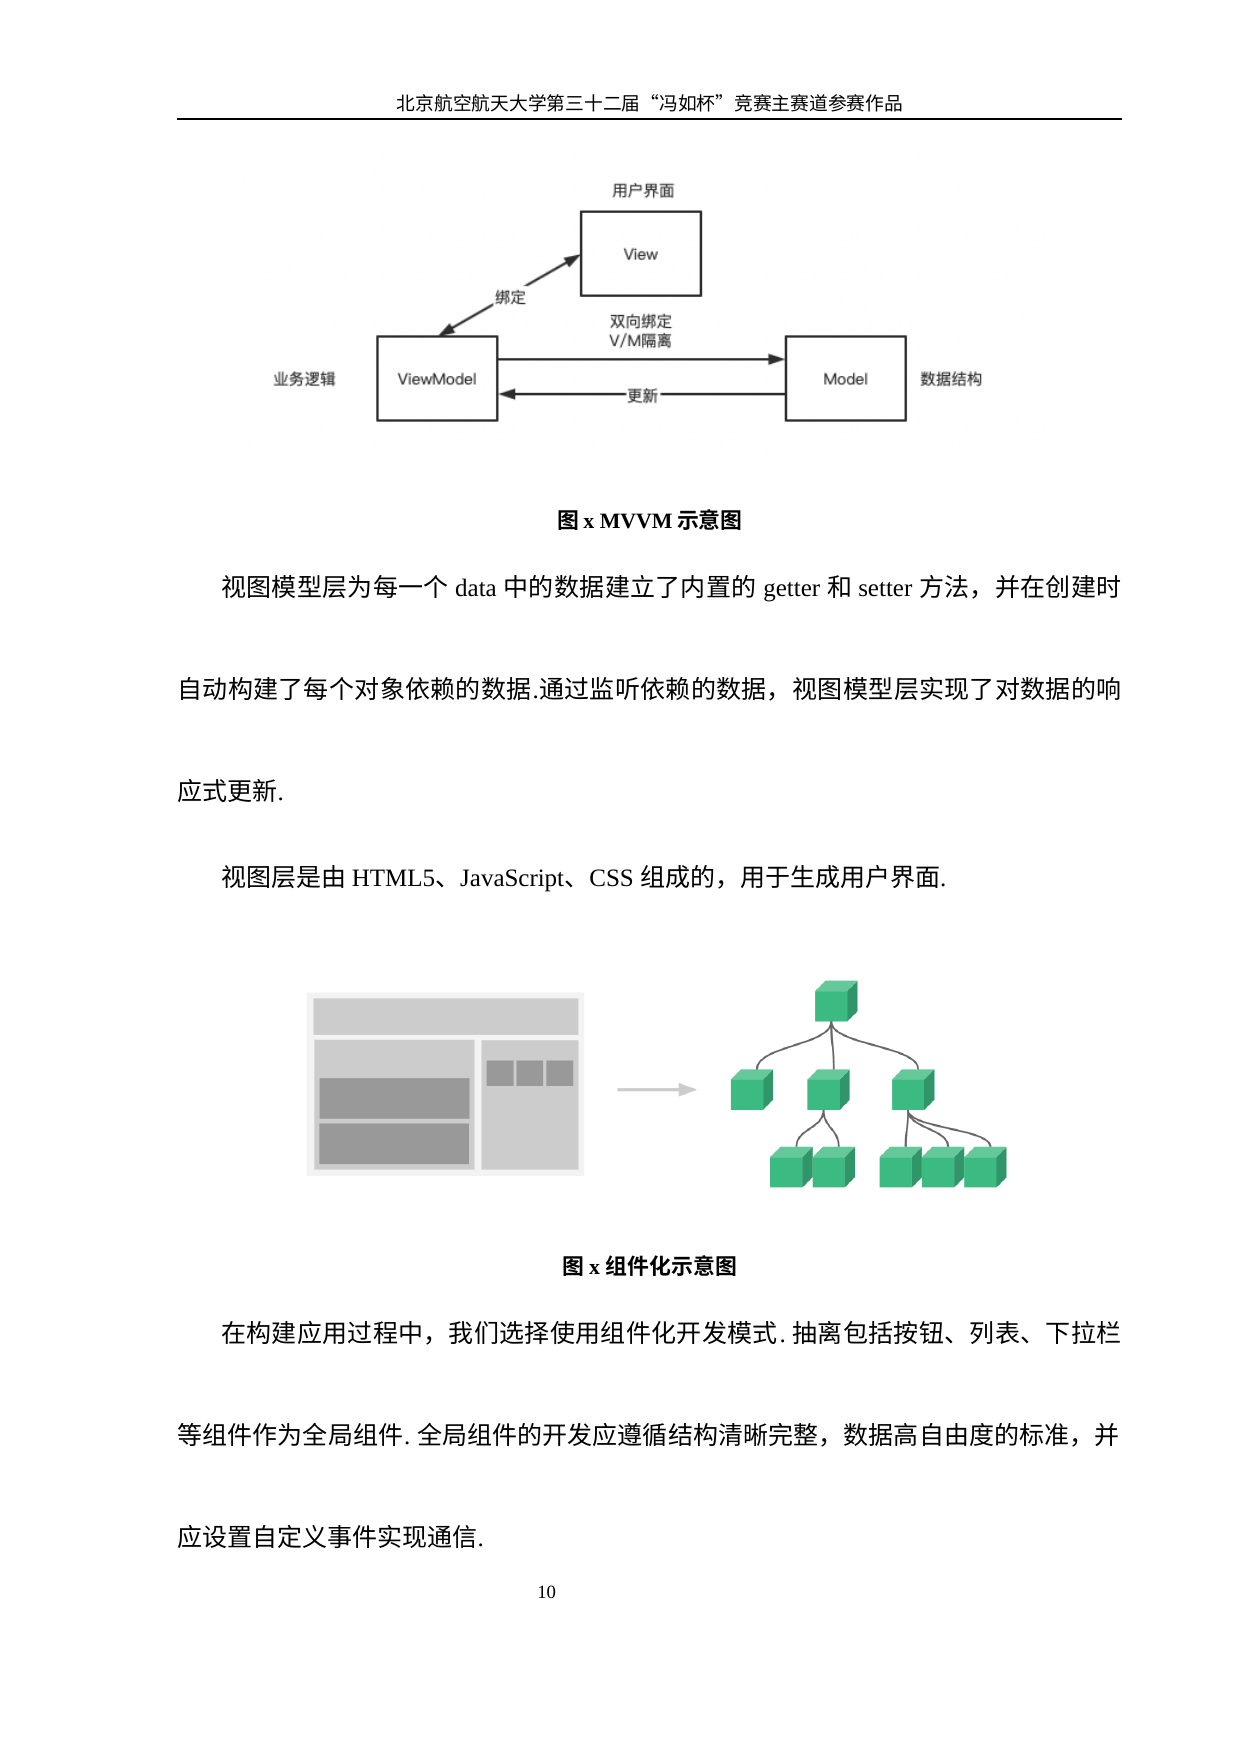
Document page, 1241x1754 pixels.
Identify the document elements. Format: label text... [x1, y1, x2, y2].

picture [266, 927, 1054, 1233]
text 视图模型层为每一个 data 中的数据建立了内置的 getter 和 setter 方法，并在创建时自动构建了每个对象依赖的数据.通过监听依赖的数据，视图模型层实现了对数据的响应式更新. [177, 552, 1122, 823]
text 图x MVVM示意图 [177, 502, 1122, 536]
picture [241, 148, 1058, 459]
text 在构建应用过程中，我们选择使用组件化开发模式. 抽离包括按钮、列表、下拉栏等组件作为全局组件. 全局组件的开发应遵循结构清晰完整，数据高自由度的标准，并应设置自定义事件实现通信. [177, 1297, 1122, 1569]
text 图x 组件化示意图 [177, 1248, 1122, 1282]
text 视图层是由 HTML5、JavaScript、CSS 组成的，用于生成用户界面. [177, 842, 1122, 909]
